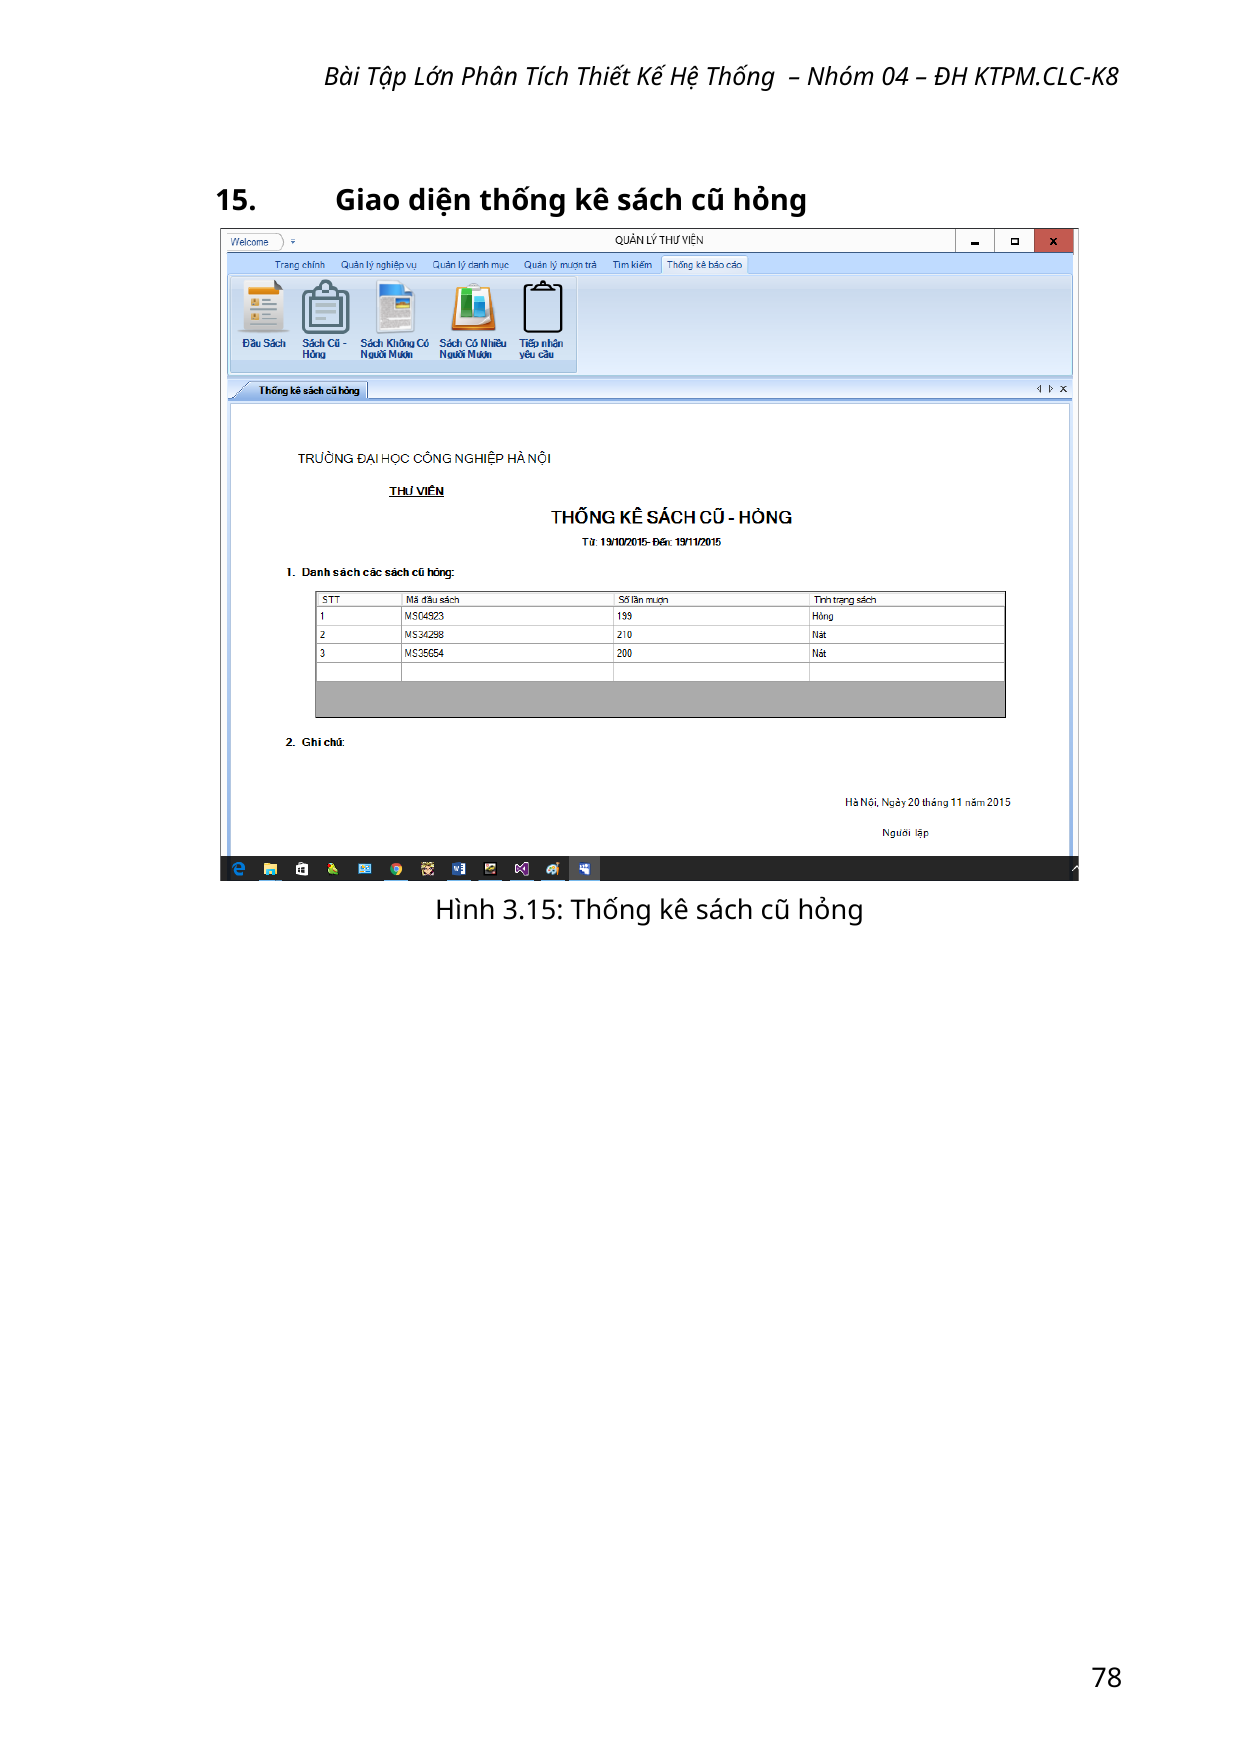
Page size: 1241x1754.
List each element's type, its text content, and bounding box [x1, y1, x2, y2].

subtitle Giao diện thống kê sách cũ hỏng [215, 179, 1122, 218]
text Hình 3.15: Thống kê sách cũ hỏng [177, 891, 1122, 928]
picture [220, 228, 1079, 881]
